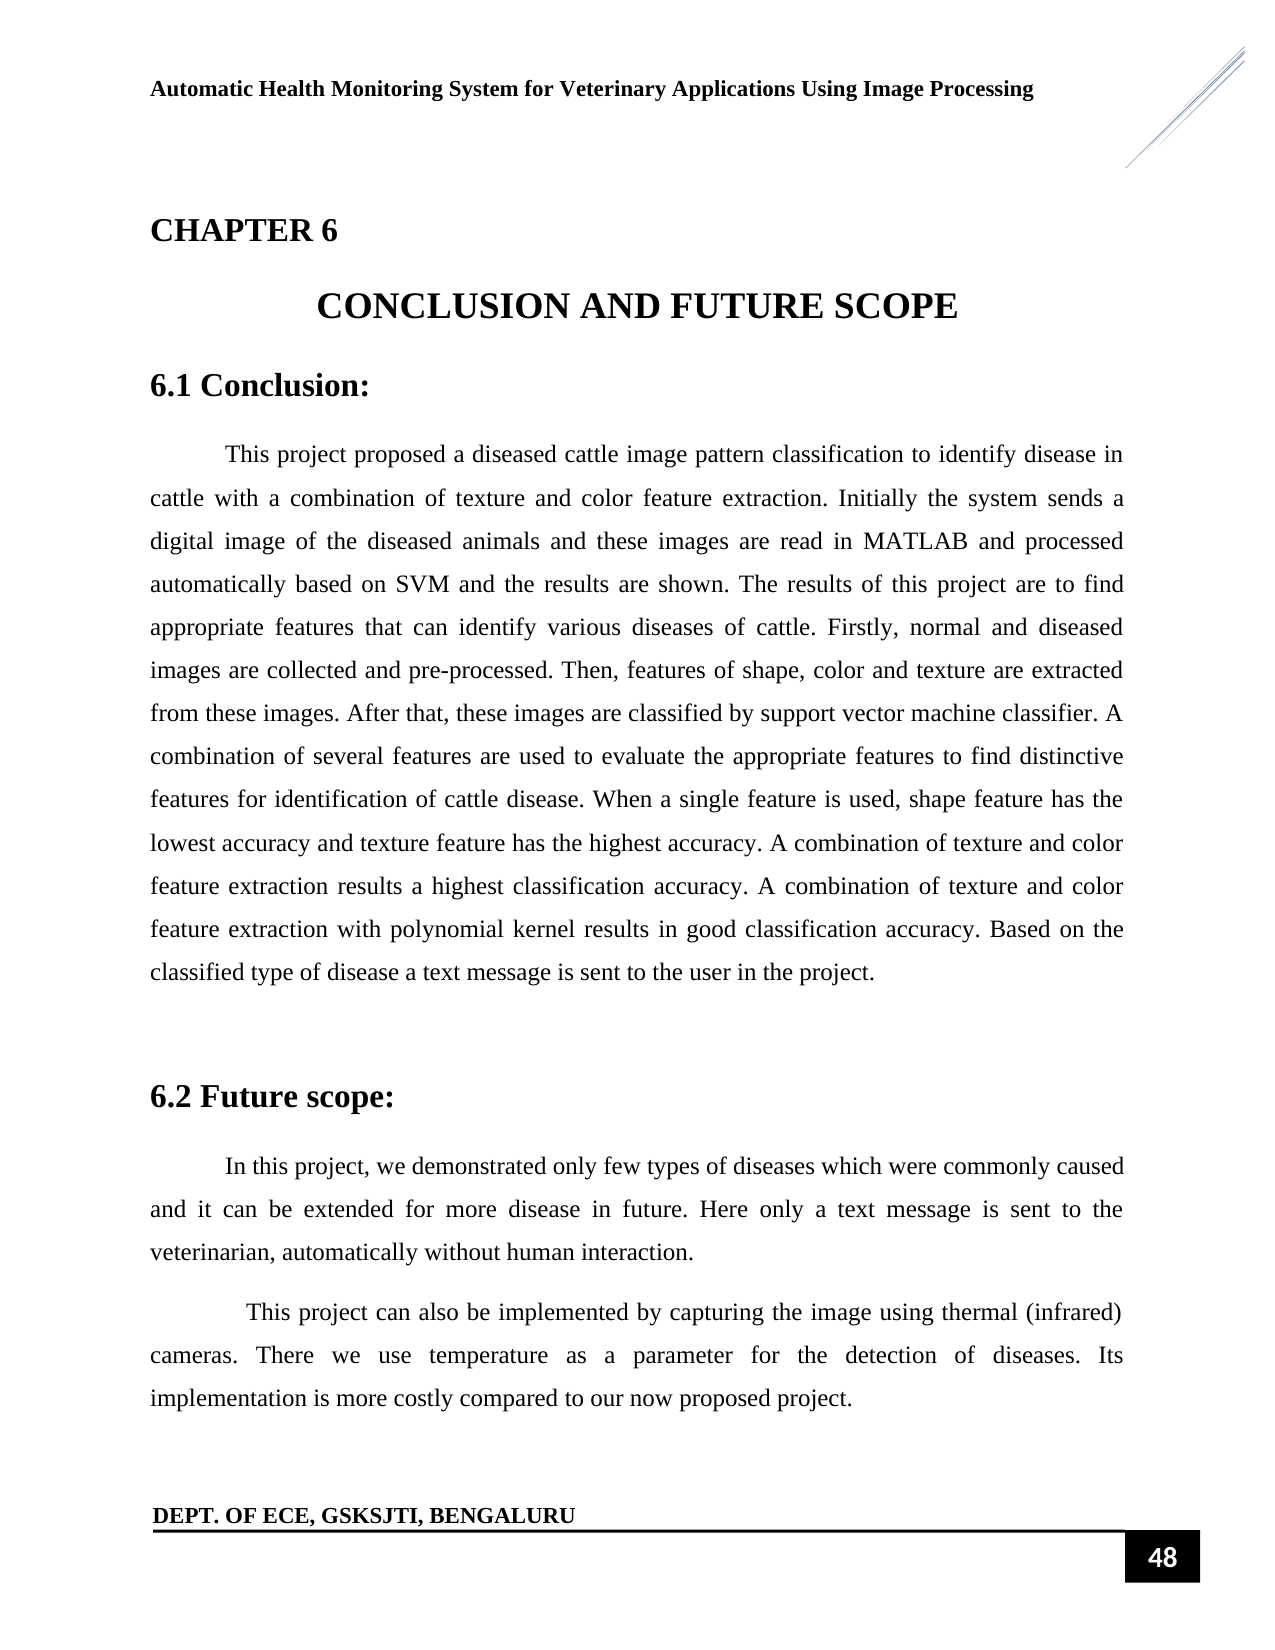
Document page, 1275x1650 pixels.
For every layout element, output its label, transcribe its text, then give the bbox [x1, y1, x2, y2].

text 6.1 Conclusion: [150, 365, 1125, 404]
text 6.2 Future scope: [150, 1077, 1125, 1115]
text In this project, we demonstrated only few types of diseases which were commonly caused and it can be extended for more disease in future. Here only a text message is sent to the veterinarian, automatically without human interaction. [150, 1151, 1125, 1266]
text This project can also be implemented by capturing the image using thermal (infrared) cameras. There we use temperature as a parameter for the detection of diseases. Its implementation is more costly compared to our now proposed project. [150, 1297, 1125, 1412]
text CONCLUSION AND FUTURE SCOPE [150, 284, 1125, 327]
text This project proposed a diseased cattle image pattern classification to identify disease in cattle with a combination of texture and color feature extraction. Initially the system sends a digital image of the diseased animals and these images are read in MATLAB and processed automatically based on SVM and the results are shown. The results of this project are to find appropriate features that can identify various diseases of cattle. Firstly, normal and diseased images are collected and pre-processed. Then, features of shape, color and texture are extracted from these images. After that, these images are classified by support vector machine classifier. A combination of several features are used to evaluate the appropriate features to find distinctive features for identification of cattle disease. When a single feature is used, shape feature has the lowest accuracy and texture feature has the highest accuracy. A combination of texture and color feature extraction results a highest classification accuracy. A combination of texture and color feature extraction with polynomial kernel results in good classification accuracy. Based on the classified type of disease a text message is sent to the user in the project. [150, 439, 1125, 986]
text CHAPTER 6 [150, 210, 1125, 248]
